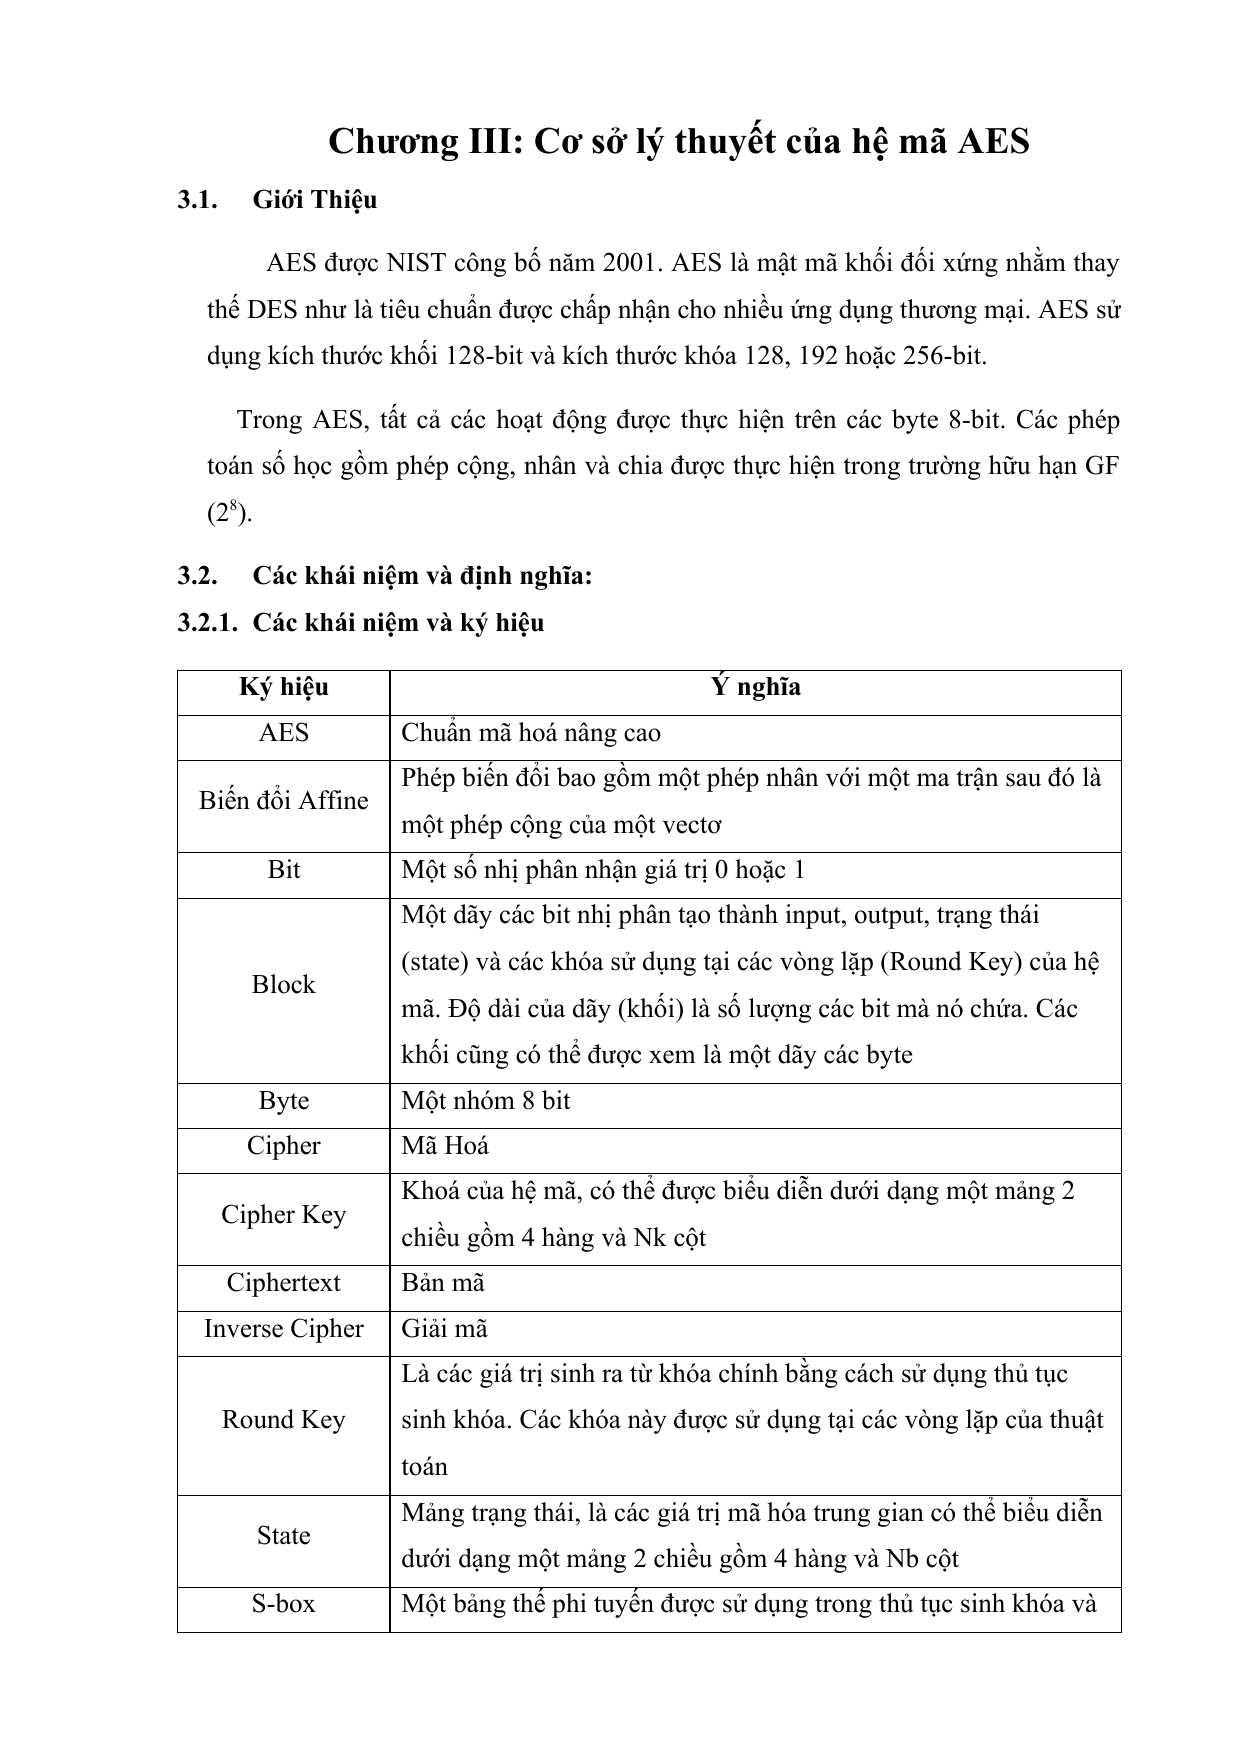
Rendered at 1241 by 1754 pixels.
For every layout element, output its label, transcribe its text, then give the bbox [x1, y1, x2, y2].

table_cell Mã Hoá [391, 1129, 1121, 1173]
table_header Ý nghĩa [391, 671, 1121, 715]
table_cell Một dãy các bit nhị phân tạo thành input, output, trạng thái (state) và các khóa sử dụng tại các vòng lặp (Round Key) của hệ mã. Độ dài của dãy (khối) là số lượng các bit mà nó chứa. Các khối cũng có thể được xem là một dãy các byte [391, 899, 1121, 1083]
text AES được NIST công bố năm 2001. AES là mật mã khối đối xứng nhằm thay thế DES như là tiêu chuẩn được chấp nhận cho nhiều ứng dụng thương mại. AES sử dụng kích thước khối 128-bit và kích thước khóa 128, 192 hoặc 256-bit. [207, 246, 1122, 371]
table_cell Khoá của hệ mã, có thể được biểu diễn dưới dạng một mảng 2 chiều gồm 4 hàng và Nk cột [391, 1174, 1121, 1265]
table_cell Ciphertext [178, 1266, 389, 1311]
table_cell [391, 1588, 1121, 1632]
table_cell Bản mã [391, 1266, 1121, 1311]
list Các khái niệm và ký hiệu [177, 606, 1122, 637]
table_cell Một số nhị phân nhận giá trị 0 hoặc 1 [391, 853, 1121, 897]
table_cell Là các giá trị sinh ra từ khóa chính bằng cách sử dụng thủ tục sinh khóa. Các khóa này được sử dụng tại các vòng lặp của thuật toán [391, 1357, 1121, 1494]
table_cell AES [178, 716, 389, 760]
table_cell Cipher Key [178, 1174, 389, 1265]
table_cell Mảng trạng thái, là các giá trị mã hóa trung gian có thể biểu diễn dưới dạng một mảng 2 chiều gồm 4 hàng và Nb cột [391, 1496, 1121, 1587]
table_cell Bit [178, 853, 389, 897]
text Trong AES, tất cả các hoạt động được thực hiện trên các byte 8-bit. Các phép toán số học gồm phép cộng, nhân và chia được thực hiện trong trường hữu hạn GF (28). [207, 403, 1122, 527]
table_cell S-box [178, 1588, 389, 1632]
table_cell Block [178, 899, 389, 1083]
table_cell Inverse Cipher [178, 1312, 389, 1356]
table_cell Cipher [178, 1129, 389, 1173]
table_cell Chuẩn mã hoá nâng cao [391, 716, 1121, 760]
table_cell Phép biến đổi bao gồm một phép nhân với một ma trận sau đó là một phép cộng của một vectơ [391, 761, 1121, 852]
table_cell Biến đổi Affine [178, 761, 389, 852]
table_header Ký hiệu [178, 671, 389, 715]
table_cell Giải mã [391, 1312, 1121, 1356]
table_cell Round Key [178, 1357, 389, 1494]
list Chương III: Cơ sở lý thuyết của hệ mã AES [236, 118, 1122, 161]
table_cell Một nhóm 8 bit [391, 1084, 1121, 1128]
table_cell State [178, 1496, 389, 1587]
table_cell Byte [178, 1084, 389, 1128]
list Giới Thiệu [177, 183, 1122, 214]
list Các khái niệm và định nghĩa: [177, 559, 1122, 591]
